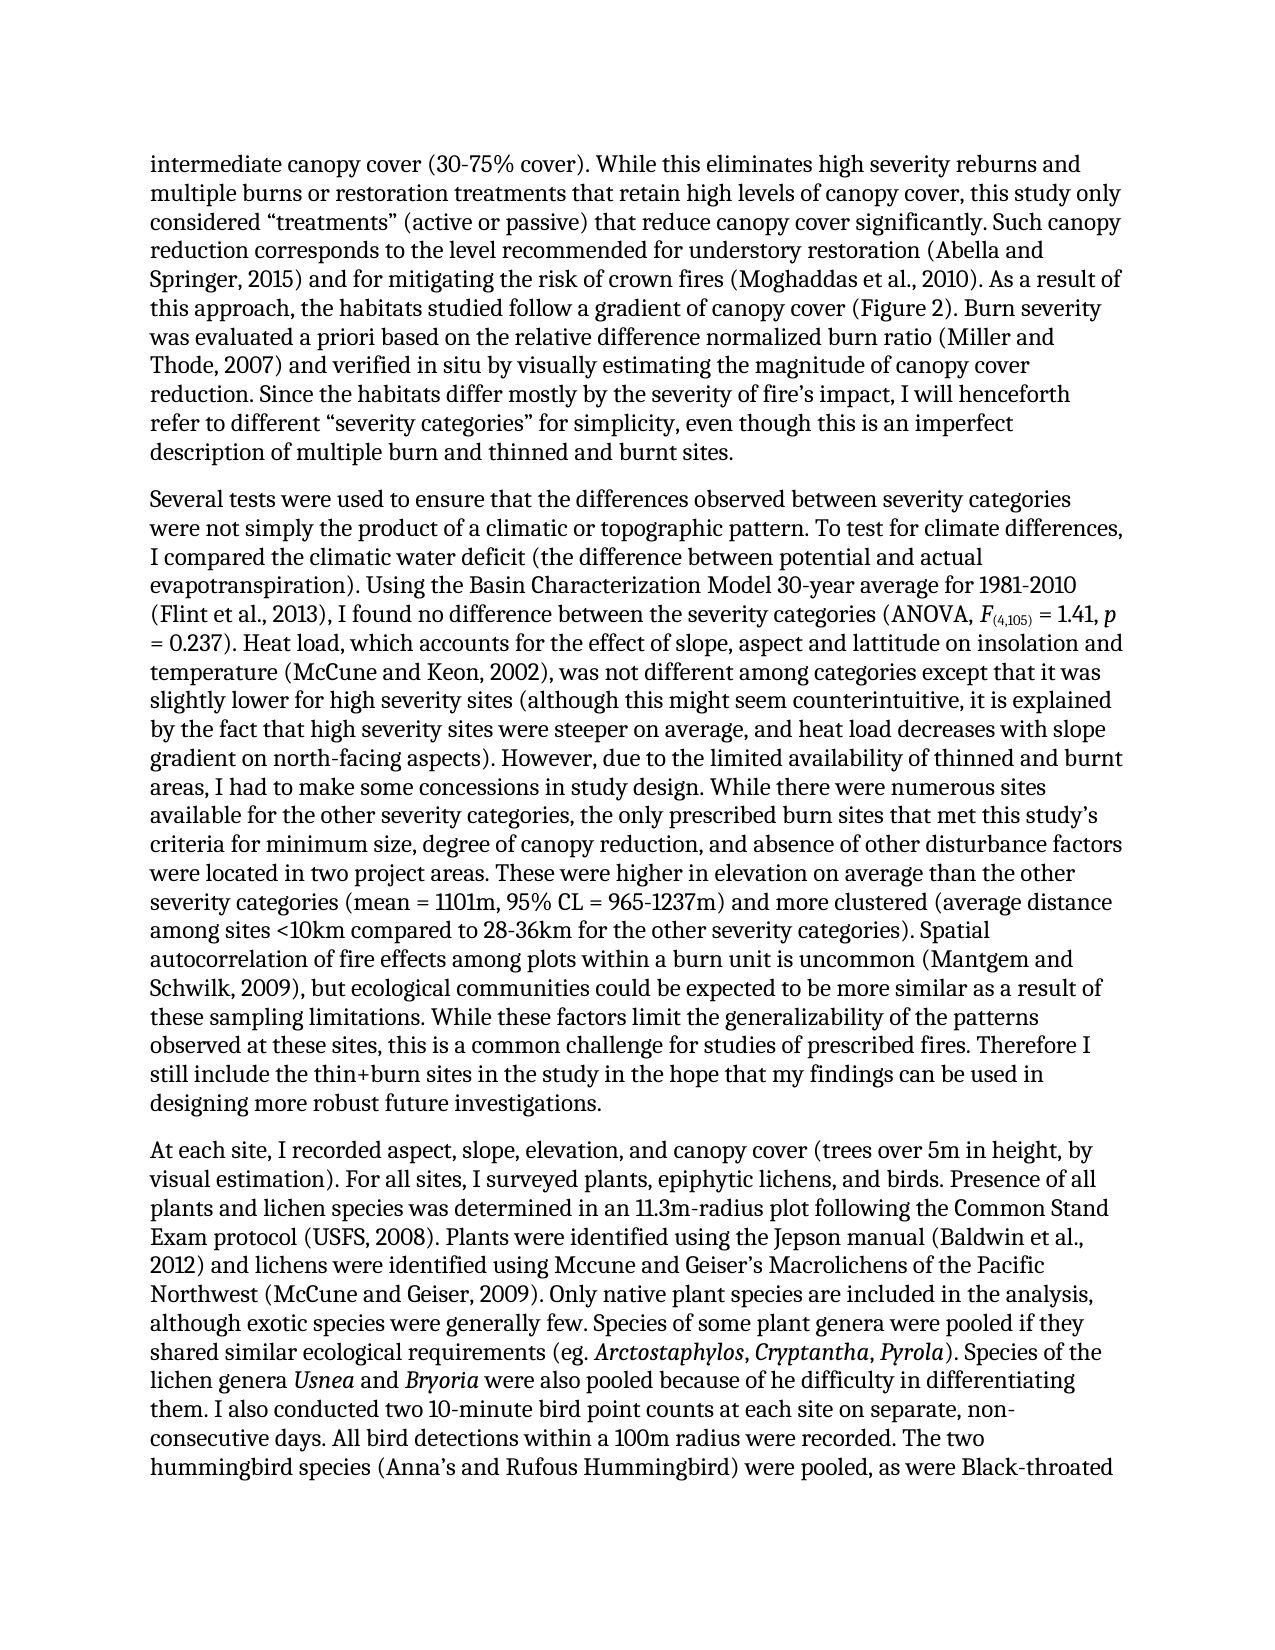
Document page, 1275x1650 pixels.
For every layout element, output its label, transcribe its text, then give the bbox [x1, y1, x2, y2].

text Several tests were used to ensure that the differences observed between severity categories were not simply the product of a climatic or topographic pattern. To test for climate differences, I compared the climatic water deficit (the difference between potential and actual evapotranspiration). Using the Basin Characterization Model 30-year average for 1981-2010 (Flint et al., 2013), I found no difference between the severity categories (ANOVA, F(4,105) = 1.41, p = 0.237). Heat load, which accounts for the effect of slope, aspect and lattitude on insolation and temperature (McCune and Keon, 2002), was not different among categories except that it was slightly lower for high severity sites (although this might seem counterintuitive, it is explained by the fact that high severity sites were steeper on average, and heat load decreases with slope gradient on north-facing aspects). However, due to the limited availability of thinned and burnt areas, I had to make some concessions in study design. While there were numerous sites available for the other severity categories, the only prescribed burn sites that met this study’s criteria for minimum size, degree of canopy reduction, and absence of other disturbance factors were located in two project areas. These were higher in elevation on average than the other severity categories (mean = 1101m, 95% CL = 965-1237m) and more clustered (average distance among sites <10km compared to 28-36km for the other severity categories). Spatial autocorrelation of fire effects among plots within a burn unit is uncommon (Mantgem and Schwilk, 2009), but ecological communities could be expected to be more similar as a result of these sampling limitations. While these factors limit the generalizability of the patterns observed at these sites, this is a common challenge for studies of prescribed fires. Therefore I still include the thin+burn sites in the study in the hope that my findings can be used in designing more robust future investigations. [150, 485, 1125, 1117]
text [150, 150, 1125, 466]
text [150, 1136, 1125, 1481]
